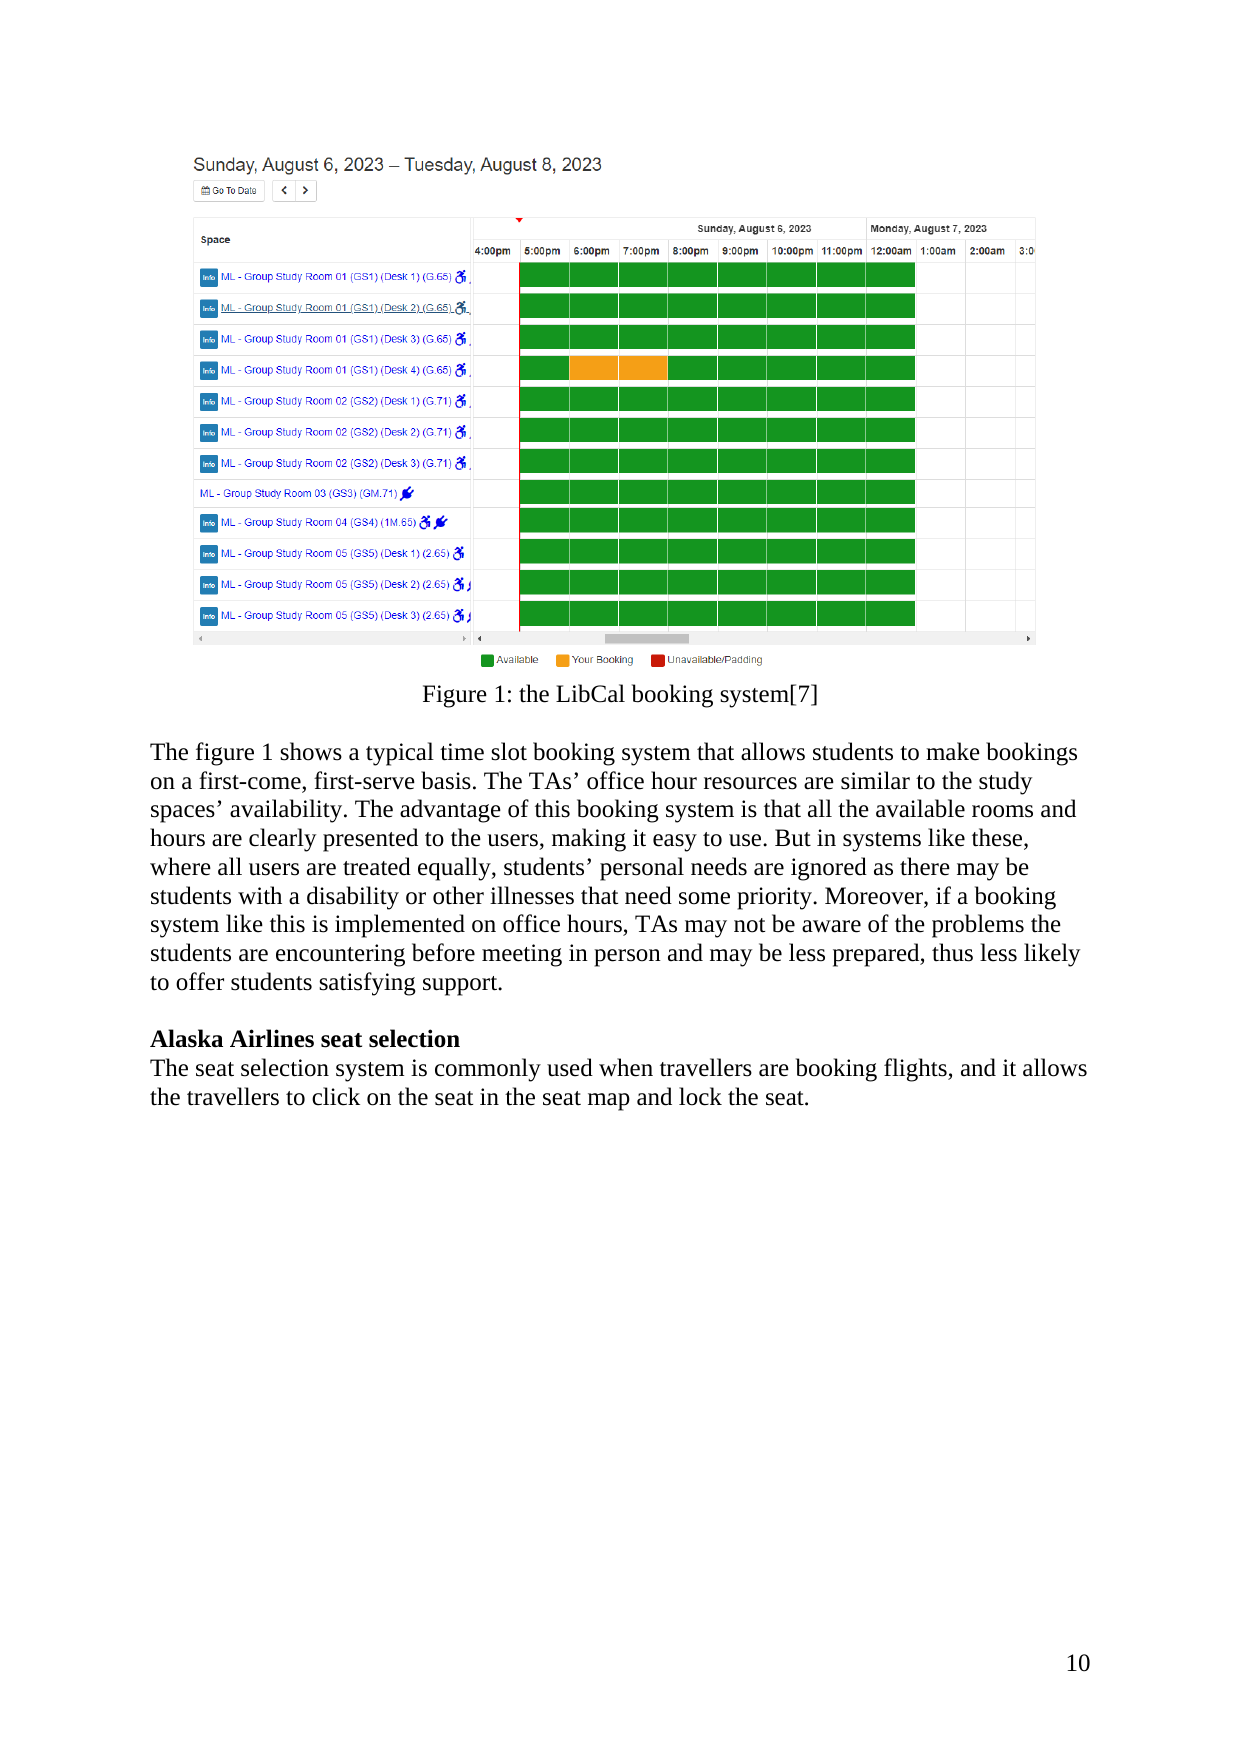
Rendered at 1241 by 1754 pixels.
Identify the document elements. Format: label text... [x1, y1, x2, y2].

text Figure 1: the LibCal booking system[7] [150, 679, 1090, 708]
text The seat selection system is commonly used when travellers are booking flights, and it allows the travellers to click on the seat in the seat map and lock the seat. [150, 1053, 1090, 1111]
picture [188, 150, 1052, 680]
text Alaska Airlines seat selection [150, 1024, 1090, 1053]
text The figure 1 shows a typical time slot booking system that allows students to make bookings on a first-come, first-serve basis. The TAs’ office hour resources are similar to the study spaces’ availability. The advantage of this booking system is that all the available rooms and hours are clearly presented to the users, making it easy to use. But in systems like these, where all users are treated equally, students’ personal needs are ignored as there may be students with a disability or other illnesses that need some priority. Moreover, if a booking system like this is implemented on office hours, TAs may not be aware of the problems the students are encountering before meeting in person and may be less prepared, thus less likely to offer students satisfying support. [150, 737, 1090, 996]
